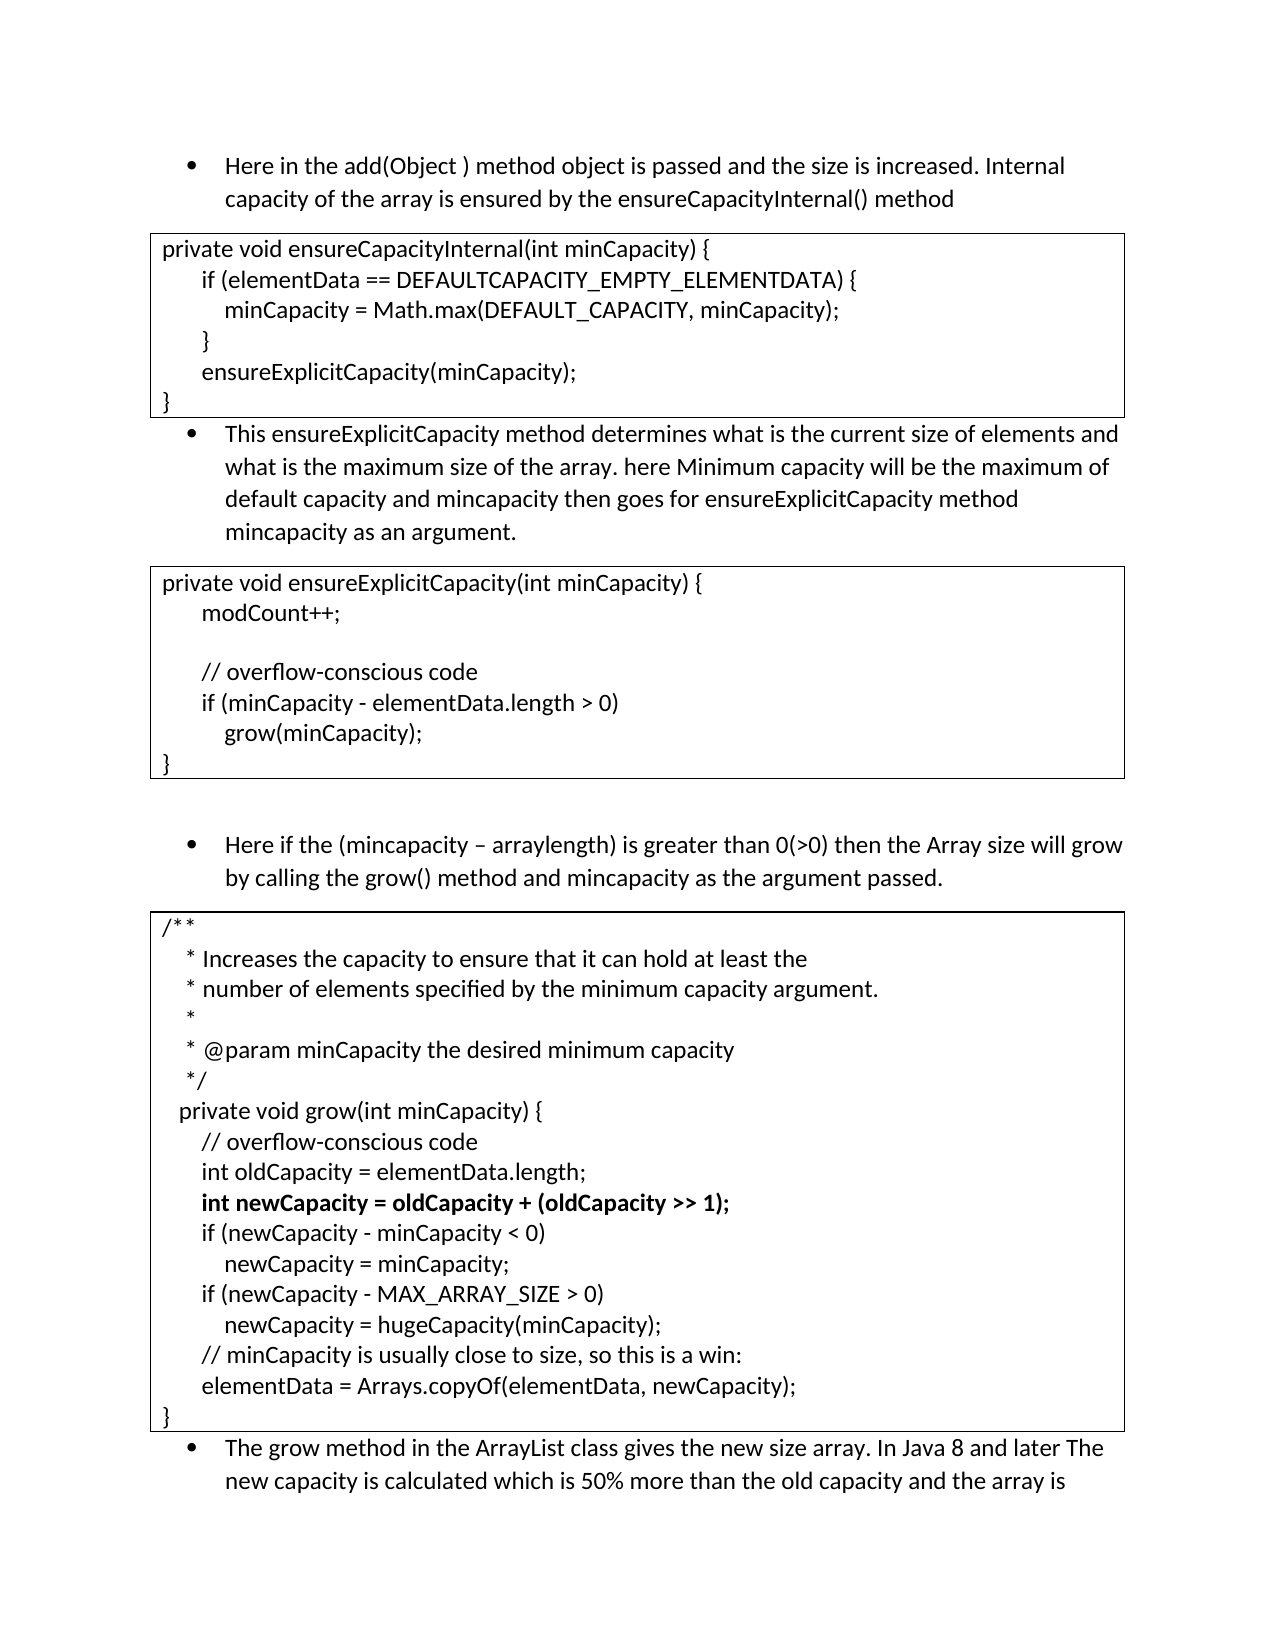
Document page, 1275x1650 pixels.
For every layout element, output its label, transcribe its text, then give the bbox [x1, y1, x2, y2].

table_header private void ensureExplicitCapacity(int minCapacity) { modCount++; // overflow-conscious code if (minCapacity - elementData.length > 0) grow(minCapacity); } [151, 567, 1124, 778]
table_header private void ensureCapacityInternal(int minCapacity) { if (elementData == DEFAULTCAPACITY_EMPTY_ELEMENTDATA) { minCapacity = Math.max(DEFAULT_CAPACITY, minCapacity); } ensureExplicitCapacity(minCapacity); } [151, 234, 1124, 417]
list Here in the add(Object ) method object is passed and the size is increased. Internal capacity of the array is ensured by the ensureCapacityInternal() method [187, 150, 1125, 213]
table_header /** * Increases the capacity to ensure that it can hold at least the * number of elements specified by the minimum capacity argument. * * @param minCapacity the desired minimum capacity */ private void grow(int minCapacity) { // overflow-conscious code int oldCapacity = elementData.length; int newCapacity = oldCapacity + (oldCapacity >> 1); if (newCapacity - minCapacity < 0) newCapacity = minCapacity; if (newCapacity - MAX_ARRAY_SIZE > 0) newCapacity = hugeCapacity(minCapacity); // minCapacity is usually close to size, so this is a win: elementData = Arrays.copyOf(elementData, newCapacity); } [151, 913, 1124, 1431]
list This ensureExplicitCapacity method determines what is the current size of elements and what is the maximum size of the array. here Minimum capacity will be the maximum of default capacity and mincapacity then goes for ensureExplicitCapacity method mincapacity as an argument. [187, 418, 1125, 547]
list Here if the (mincapacity – arraylength) is greater than 0(>0) then the Array size will grow by calling the grow() method and mincapacity as the argument passed. [187, 829, 1125, 892]
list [187, 1432, 1125, 1496]
